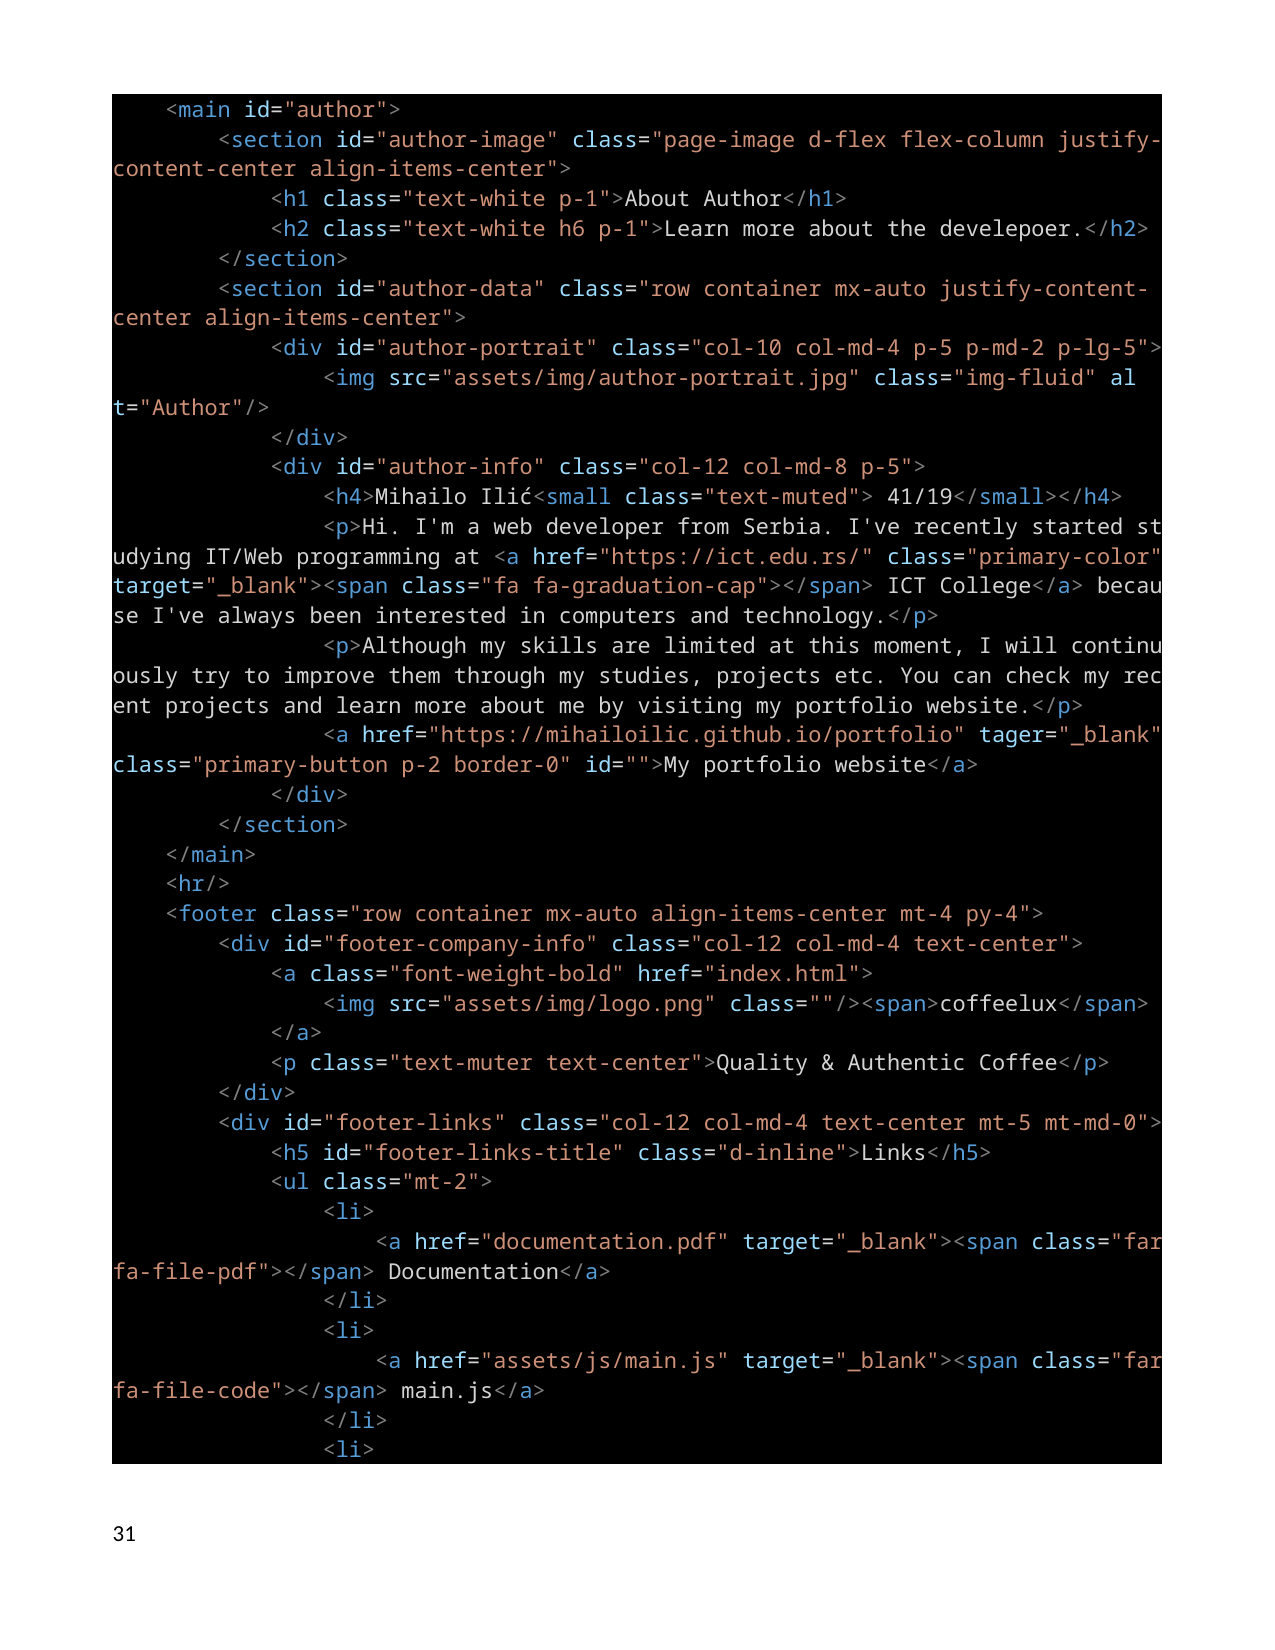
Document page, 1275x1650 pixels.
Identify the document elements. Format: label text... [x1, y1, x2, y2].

text </section> [112, 809, 1162, 838]
text <div id="footer-links" class="col-12 col-md-4 text-center mt-5 mt-md-0"> [112, 1107, 1162, 1136]
text <div id="author-portrait" class="col-10 col-md-4 p-5 p-md-2 p-lg-5"> [112, 332, 1162, 362]
text </li> [112, 1285, 1162, 1315]
text <img src="assets/img/logo.png" class=""/><span>coffeelux</span> [112, 987, 1162, 1017]
text </div> [112, 421, 1162, 451]
text <h1 class="text-white p-1">About Author</h1> [112, 183, 1162, 213]
text <a class="font-weight-bold" href="index.html"> [112, 958, 1162, 987]
text <footer class="row container mx-auto align-items-center mt-4 py-4"> [112, 898, 1162, 928]
text <a href="https://mihailoilic.github.io/portfolio" tager="_blank" class="primary-button p-2 border-0" id="">My portfolio website</a> [112, 719, 1162, 779]
text <p>Hi. I'm a web developer from Serbia. I've recently started studying IT/Web programming at <a href="https://ict.edu.rs/" class="primary-color" target="_blank"><span class="fa fa-graduation-cap"></span> ICT College</a> because I've always been interested in computers and technology.</p> [112, 511, 1162, 630]
text <a href="documentation.pdf" target="_blank"><span class="far fa-file-pdf"></span> Documentation</a> [112, 1226, 1162, 1285]
text <a href="assets/js/main.js" target="_blank"><span class="far fa-file-code"></span> main.js</a> [112, 1345, 1162, 1404]
text </div> [112, 779, 1162, 809]
text </section> [112, 243, 1162, 272]
text </main> [112, 838, 1162, 868]
text </li> [112, 1404, 1162, 1434]
text <hr/> [112, 868, 1162, 898]
text <li> [112, 1434, 1162, 1464]
text </a> [112, 1017, 1162, 1047]
text <h2 class="text-white h6 p-1">Learn more about the develepoer.</h2> [112, 213, 1162, 243]
text </div> [112, 1077, 1162, 1107]
text <p>Although my skills are limited at this moment, I will continuously try to improve them through my studies, projects etc. You can check my recent projects and learn more about me by visiting my portfolio website.</p> [112, 630, 1162, 719]
text <li> [112, 1315, 1162, 1345]
text <section id="author-data" class="row container mx-auto justify-content-center align-items-center"> [112, 272, 1162, 332]
text <img src="assets/img/author-portrait.jpg" class="img-fluid" alt="Author"/> [112, 362, 1162, 421]
text <div id="footer-company-info" class="col-12 col-md-4 text-center"> [112, 928, 1162, 958]
text <section id="author-image" class="page-image d-flex flex-column justify-content-center align-items-center"> [112, 123, 1162, 183]
text <h4>Mihailo Ilić<small class="text-muted"> 41/19</small></h4> [112, 481, 1162, 511]
text <main id="author"> [112, 94, 1162, 123]
text <h5 id="footer-links-title" class="d-inline">Links</h5> [112, 1136, 1162, 1166]
text <p class="text-muter text-center">Quality & Authentic Coffee</p> [112, 1047, 1162, 1077]
text <div id="author-info" class="col-12 col-md-8 p-5"> [112, 451, 1162, 481]
text <li> [112, 1196, 1162, 1226]
text <ul class="mt-2"> [112, 1166, 1162, 1196]
